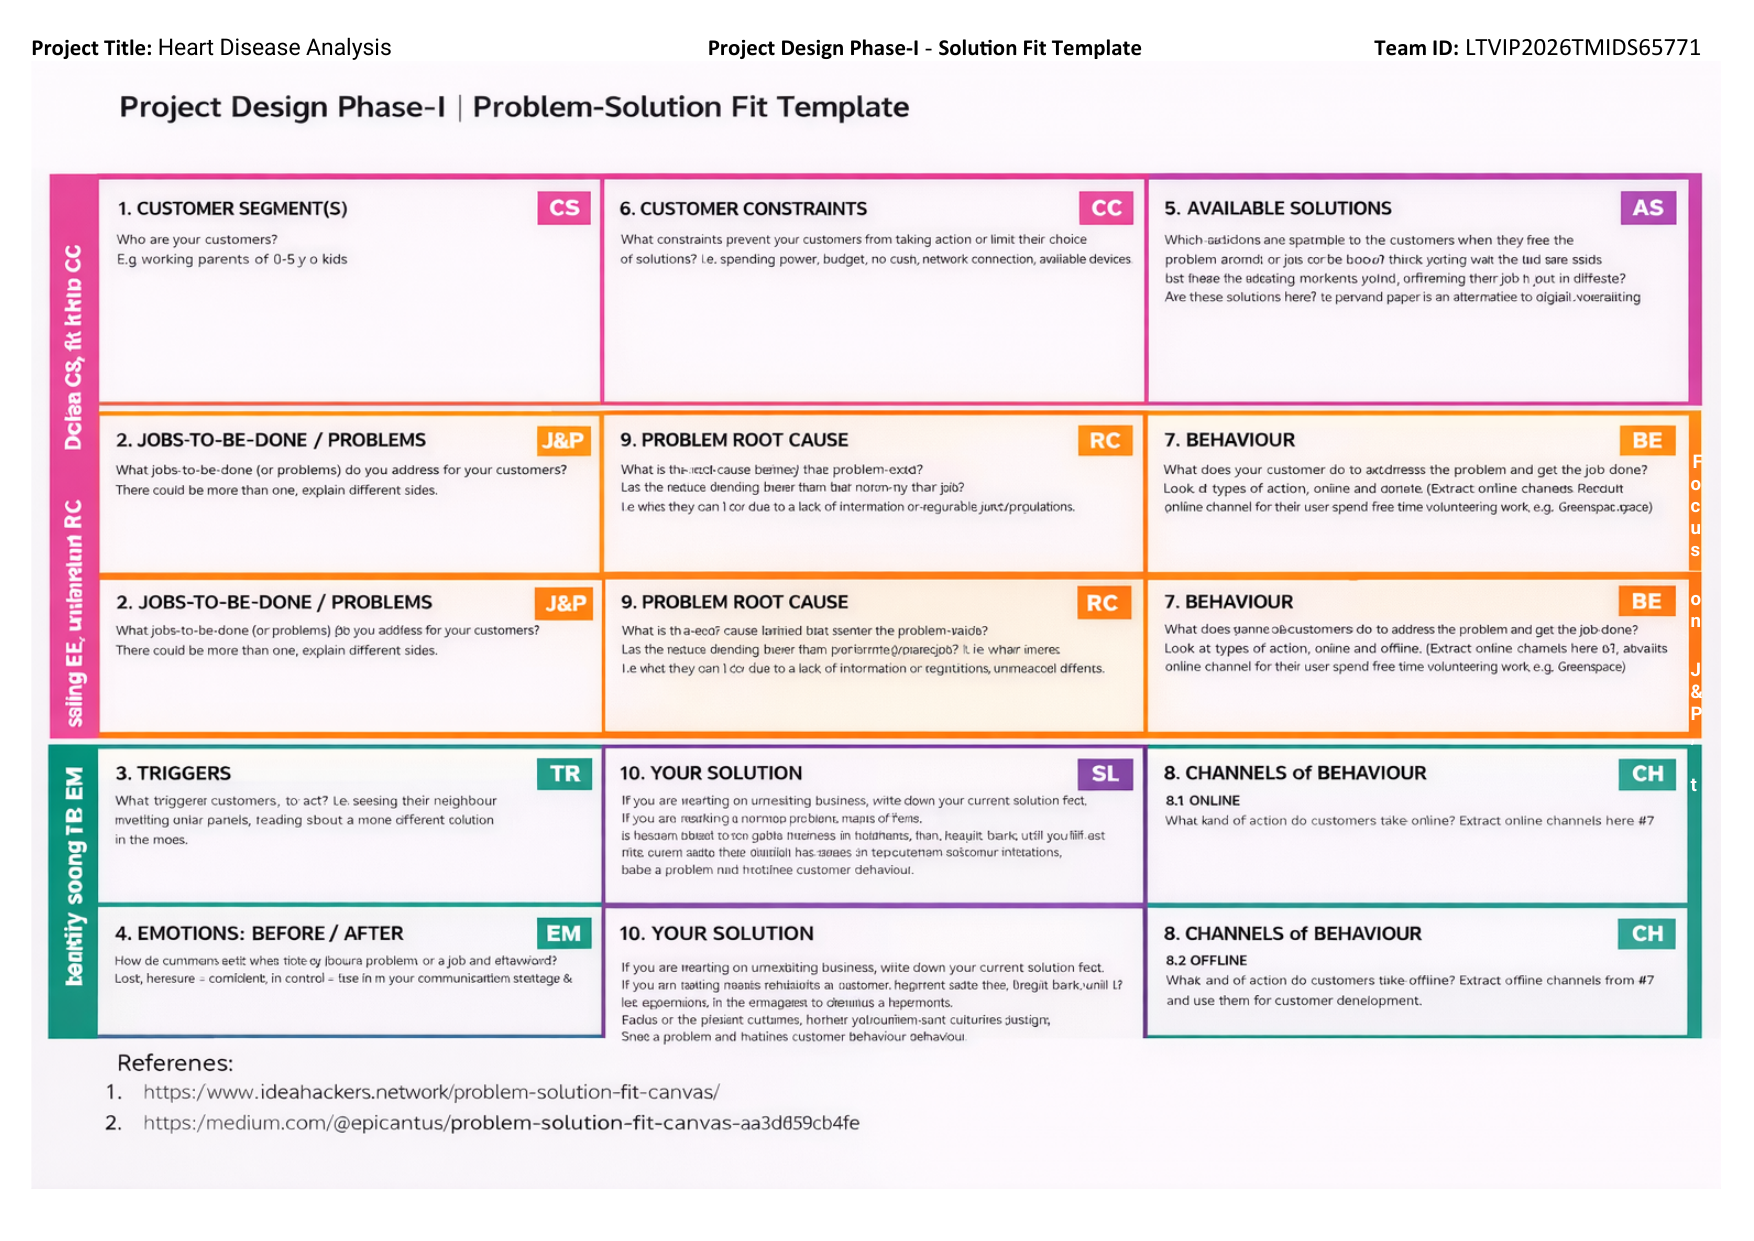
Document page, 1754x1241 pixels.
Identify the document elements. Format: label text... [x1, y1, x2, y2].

text Project Title: Heart Disease Analysis Project Design Phase-I - Solution Fit Template Team ID: LTVIP2026TMIDS65771 [31, 31, 1721, 61]
picture [31, 61, 1721, 1189]
